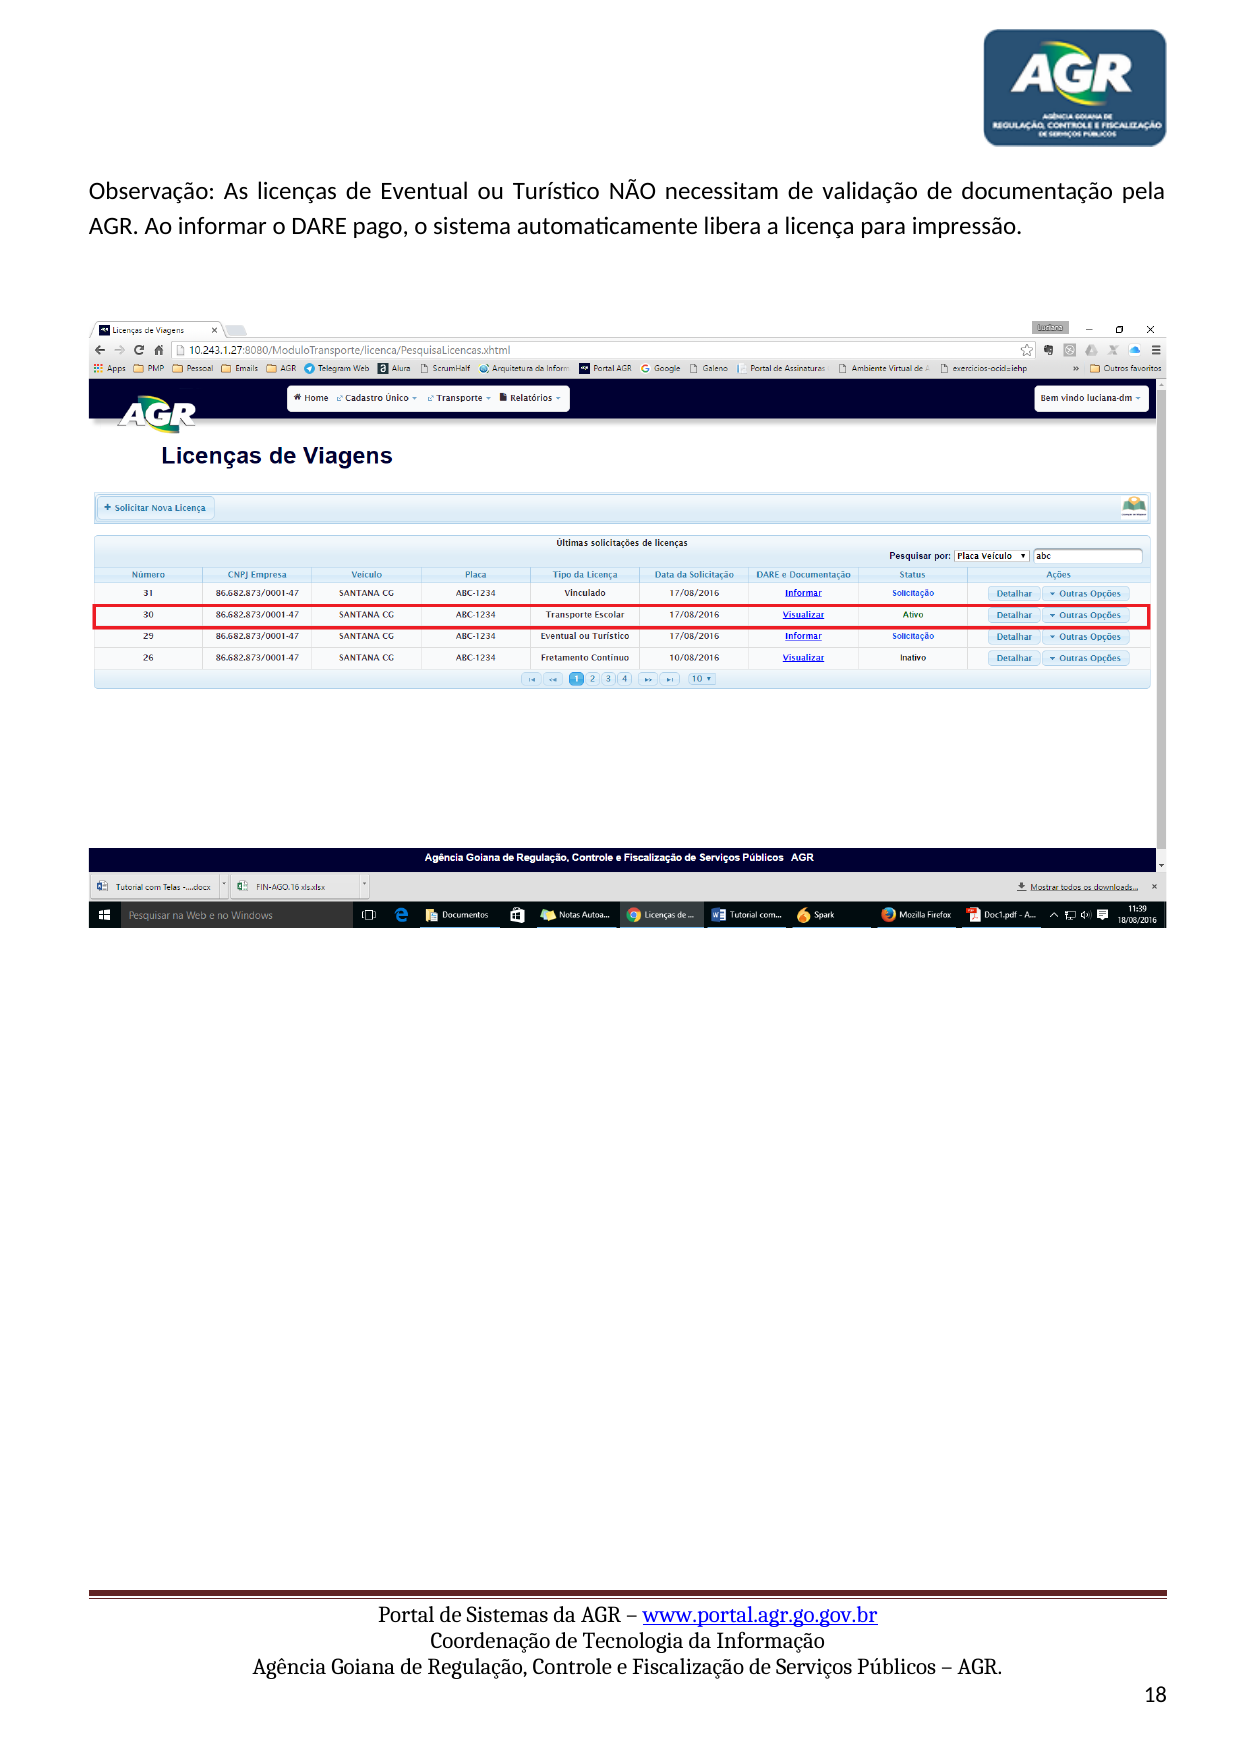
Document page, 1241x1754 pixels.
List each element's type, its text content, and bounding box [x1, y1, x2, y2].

picture [983, 29, 1167, 147]
picture [88, 321, 1167, 928]
text Observação: As licenças de Eventual ou Turístico NÃO necessitam de validação de documentação pela AGR. Ao informar o DARE pago, o sistema automaticamente libera a licença para impressão. [89, 175, 1167, 240]
